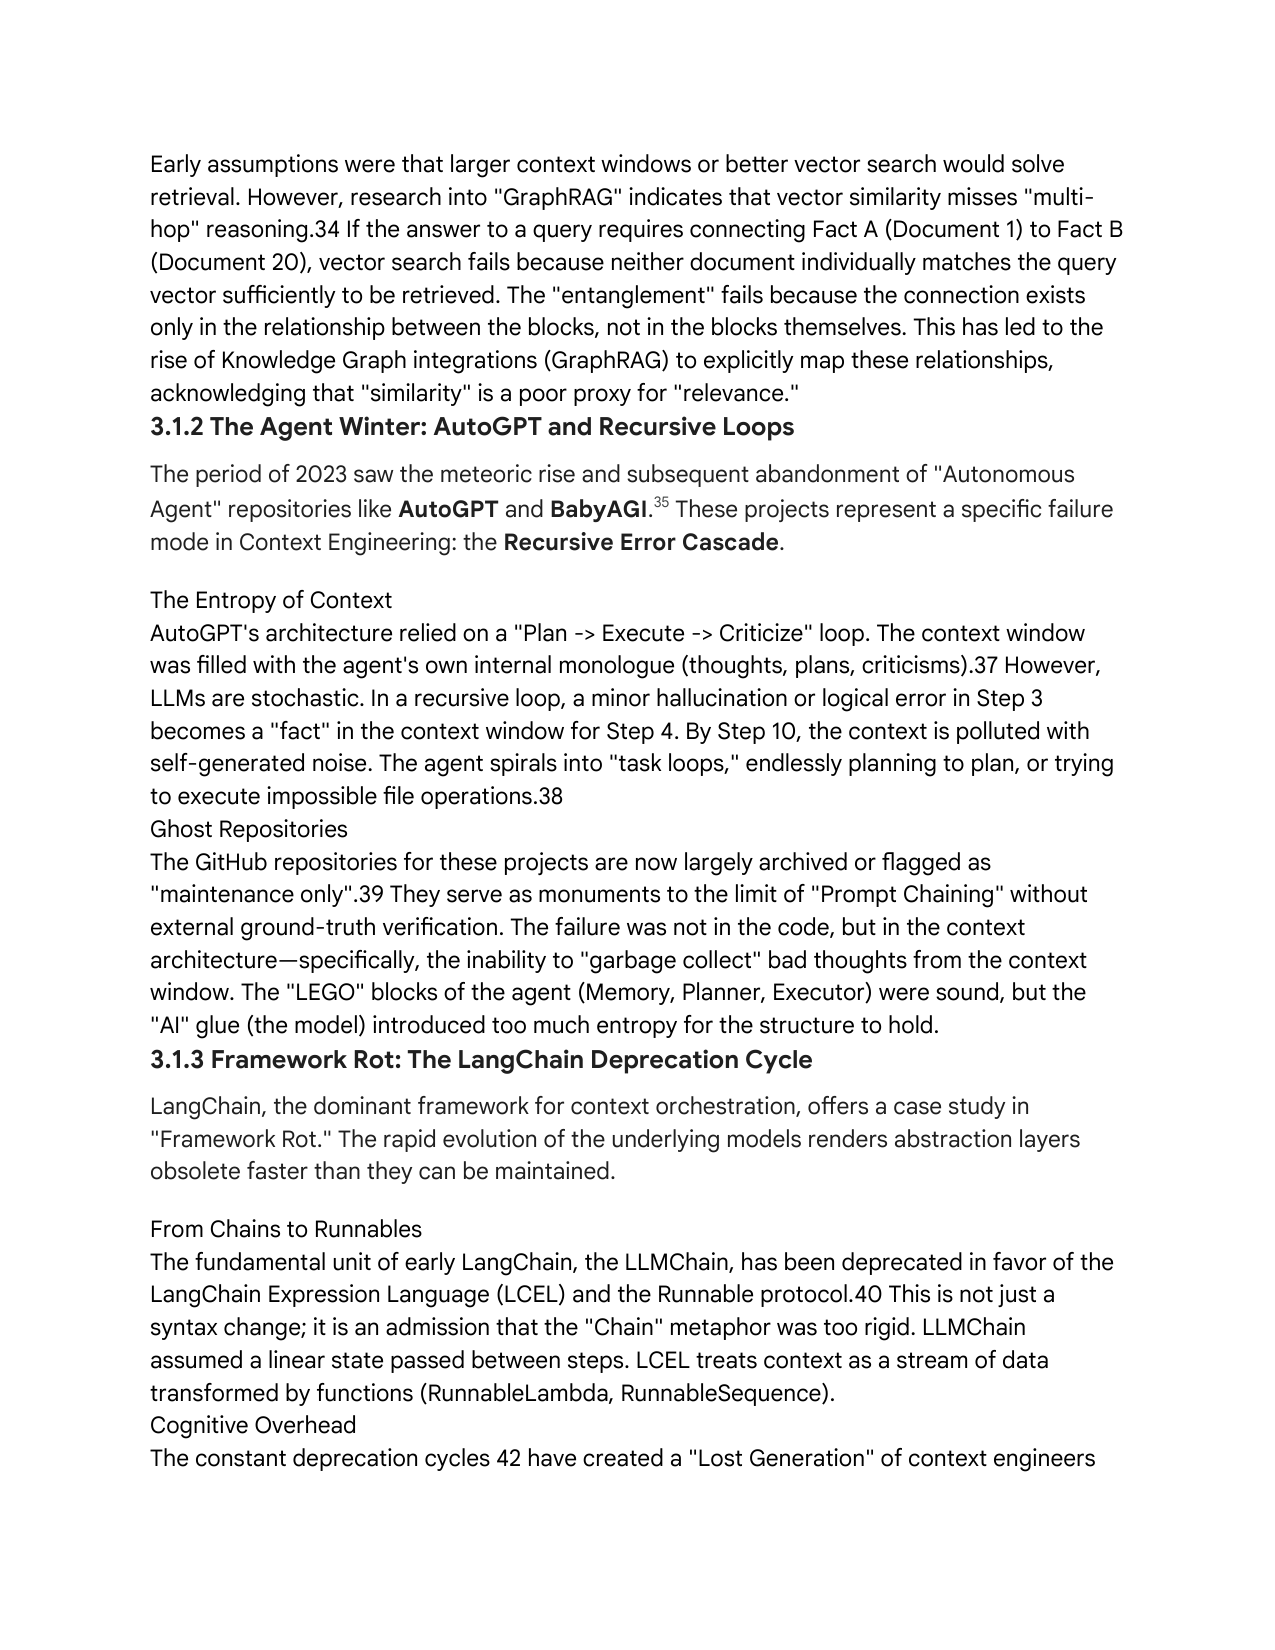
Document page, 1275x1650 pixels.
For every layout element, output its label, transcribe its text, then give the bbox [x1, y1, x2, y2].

subtitle 3.1.3 Framework Rot: The LangChain Deprecation Cycle [150, 1044, 1125, 1075]
text AutoGPT's architecture relied on a "Plan -> Execute -> Criticize" loop. The context window was filled with the agent's own internal monologue (thoughts, plans, criticisms).37 However, LLMs are stochastic. In a recursive loop, a minor hallucination or logical error in Step 3 becomes a "fact" in the context window for Step 4. By Step 10, the context is polluted with self-generated noise. The agent spirals into "task loops," endlessly planning to plan, or trying to execute impossible file operations.38 [150, 619, 1125, 811]
text LangChain, the dominant framework for context orchestration, offers a case study in "Framework Rot." The rapid evolution of the underlying models renders abstraction layers obsolete faster than they can be maintained. [150, 1092, 1125, 1186]
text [150, 1444, 1125, 1473]
text The period of 2023 saw the meteoric rise and subsequent abandonment of "Autonomous Agent" repositories like AutoGPT and BabyAGI.35 These projects represent a specific failure mode in Context Engineering: the Recursive Error Cascade. [150, 460, 1125, 557]
text The fundamental unit of early LangChain, the LLMChain, has been deprecated in favor of the LangChain Expression Language (LCEL) and the Runnable protocol.40 This is not just a syntax change; it is an admission that the "Chain" metaphor was too rigid. LLMChain assumed a linear state passed between steps. LCEL treats context as a stream of data transformed by functions (RunnableLambda, RunnableSequence). [150, 1248, 1125, 1408]
text The Entropy of Context [150, 586, 1125, 615]
text Cognitive Overhead [150, 1412, 1125, 1440]
text Early assumptions were that larger context windows or better vector search would solve retrieval. However, research into "GraphRAG" indicates that vector similarity misses "multi-hop" reasoning.34 If the answer to a query requires connecting Fact A (Document 1) to Fact B (Document 20), vector search fails because neither document individually matches the query vector sufficiently to be retrieved. The "entanglement" fails because the connection exists only in the relationship between the blocks, not in the blocks themselves. This has led to the rise of Knowledge Graph integrations (GraphRAG) to explicitly map these relationships, acknowledging that "similarity" is a poor proxy for "relevance." [150, 150, 1125, 408]
text The GitHub repositories for these projects are now largely archived or flagged as "maintenance only".39 They serve as monuments to the limit of "Prompt Chaining" without external ground-truth verification. The failure was not in the code, but in the context architecture—specifically, the inability to "garbage collect" bad thoughts from the context window. The "LEGO" blocks of the agent (Memory, Planner, Executor) were sound, but the "AI" glue (the model) introduced too much entropy for the structure to hold. [150, 848, 1125, 1040]
text From Chains to Runnables [150, 1215, 1125, 1244]
text Ghost Repositories [150, 815, 1125, 844]
subtitle 3.1.2 The Agent Winter: AutoGPT and Recursive Loops [150, 412, 1125, 443]
